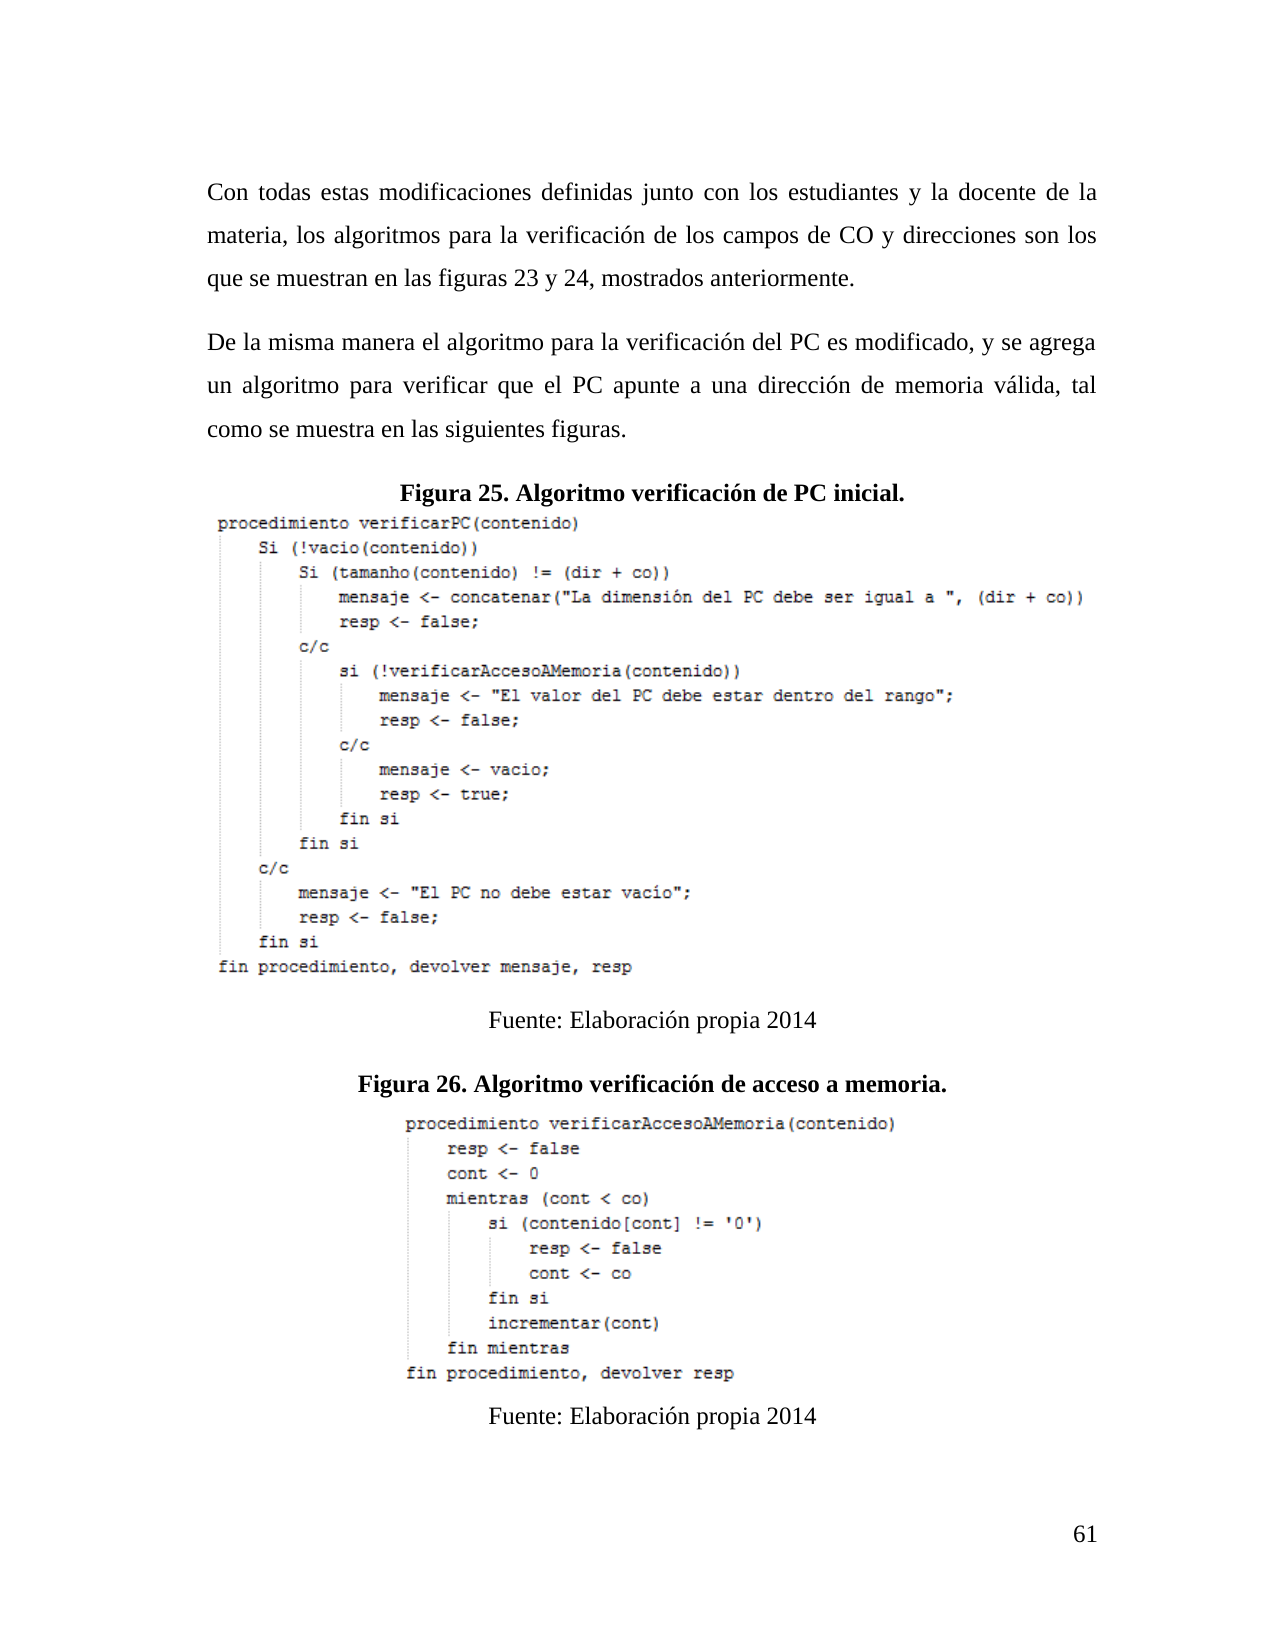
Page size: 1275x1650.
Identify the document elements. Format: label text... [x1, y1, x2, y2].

text Fuente: Elaboración propia 2014 [207, 1005, 1098, 1034]
text De la misma manera el algoritmo para la verificación del PC es modificado, y se agrega un algoritmo para verificar que el PC apunte a una dirección de memoria válida, tal como se muestra en las siguientes figuras. [207, 327, 1098, 442]
subtitle Figura 25. Algoritmo verificación de PC inicial. [207, 478, 1098, 506]
picture [396, 1102, 909, 1387]
text Con todas estas modificaciones definidas junto con los estudiantes y la docente de la materia, los algoritmos para la verificación de los campos de CO y direcciones son los que se muestran en las figuras 23 y 24, mostrados anteriormente. [207, 177, 1098, 292]
picture [211, 510, 1093, 991]
subtitle Figura 26. Algoritmo verificación de acceso a memoria. [207, 1069, 1098, 1098]
text Fuente: Elaboración propia 2014 [207, 1401, 1098, 1430]
